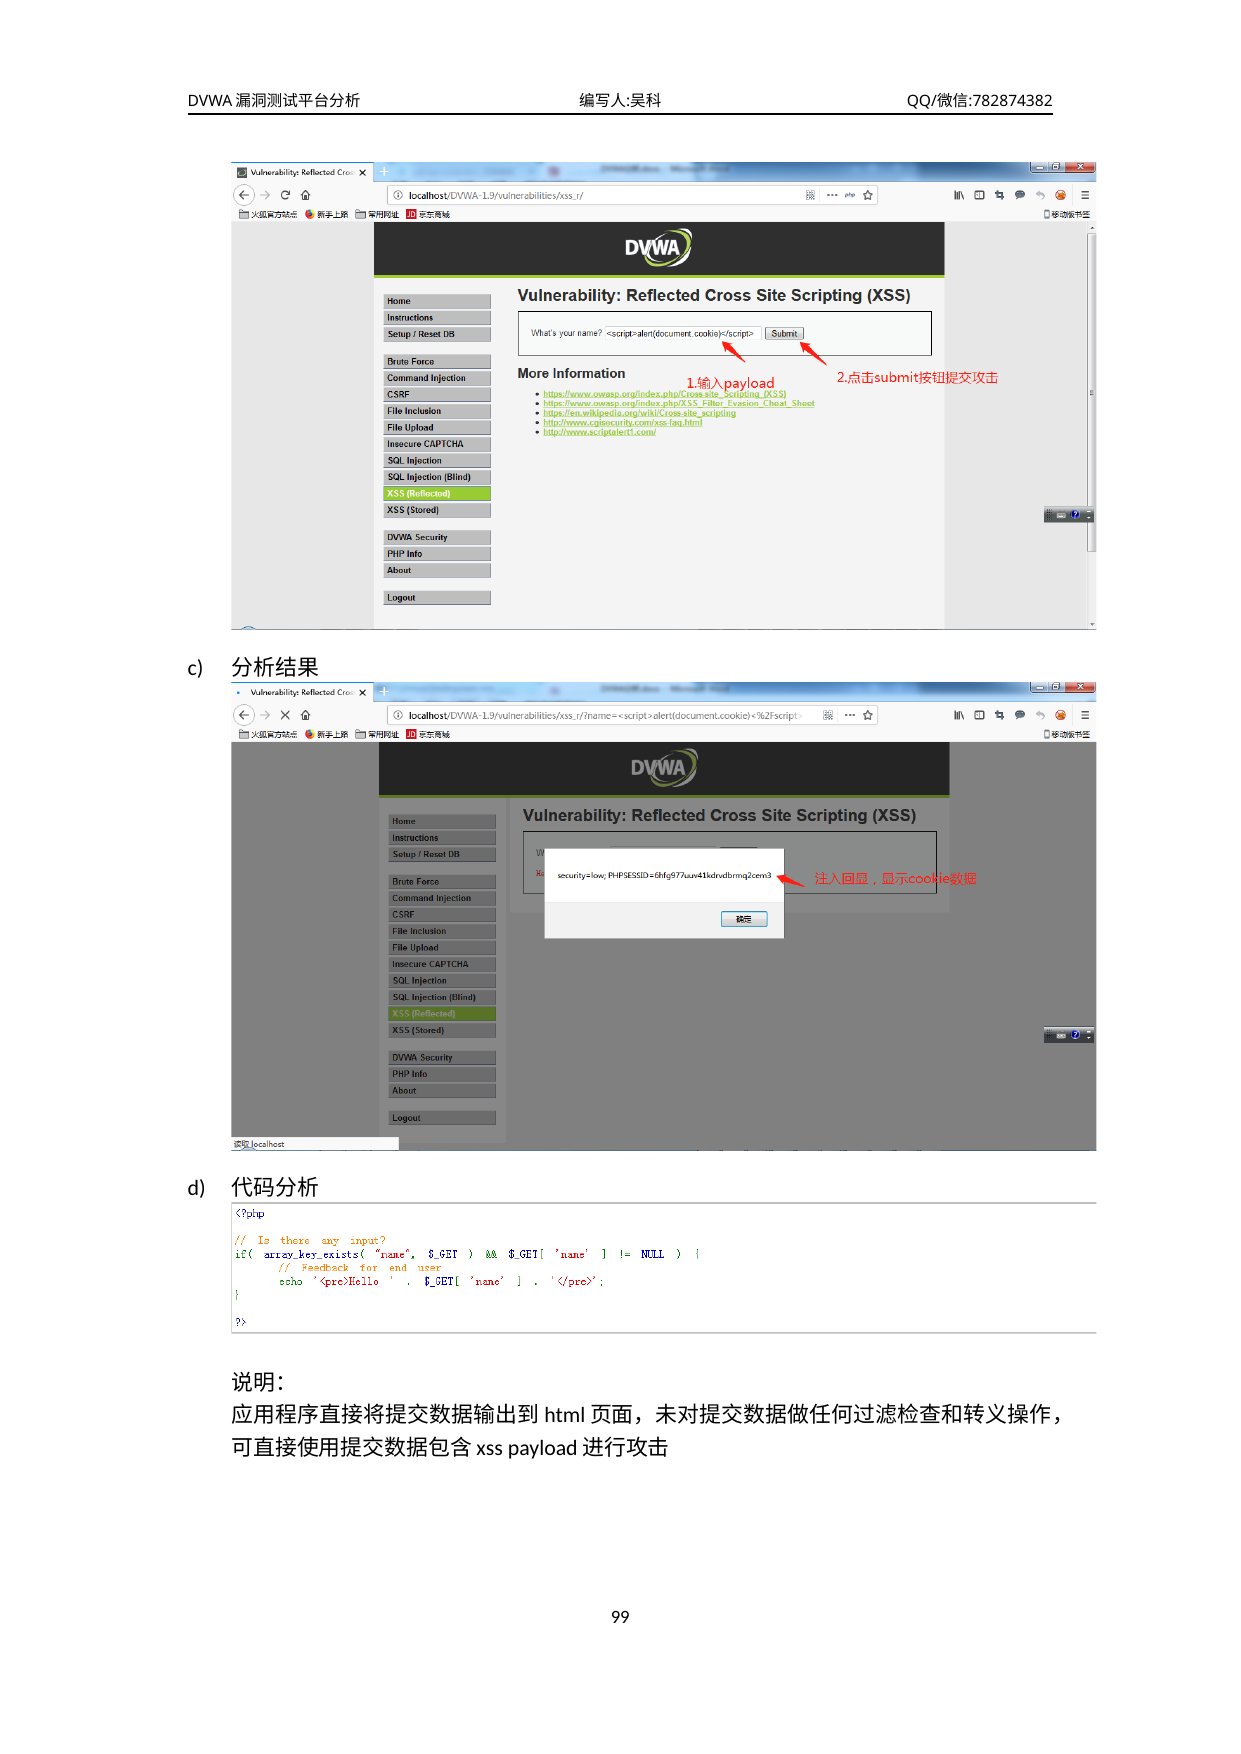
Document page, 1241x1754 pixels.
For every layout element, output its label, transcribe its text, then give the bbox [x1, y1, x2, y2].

picture [231, 162, 1097, 630]
list 代码分析 [187, 1169, 1053, 1202]
picture [231, 682, 1097, 1151]
list 说明： [231, 1364, 1053, 1397]
list 分析结果 [187, 649, 1053, 682]
list 应用程序直接将提交数据输出到html页面，未对提交数据做任何过滤检查和转义操作，可直接使用提交数据包含xss payload进行攻击 [231, 1397, 1053, 1462]
picture [231, 1202, 1097, 1334]
